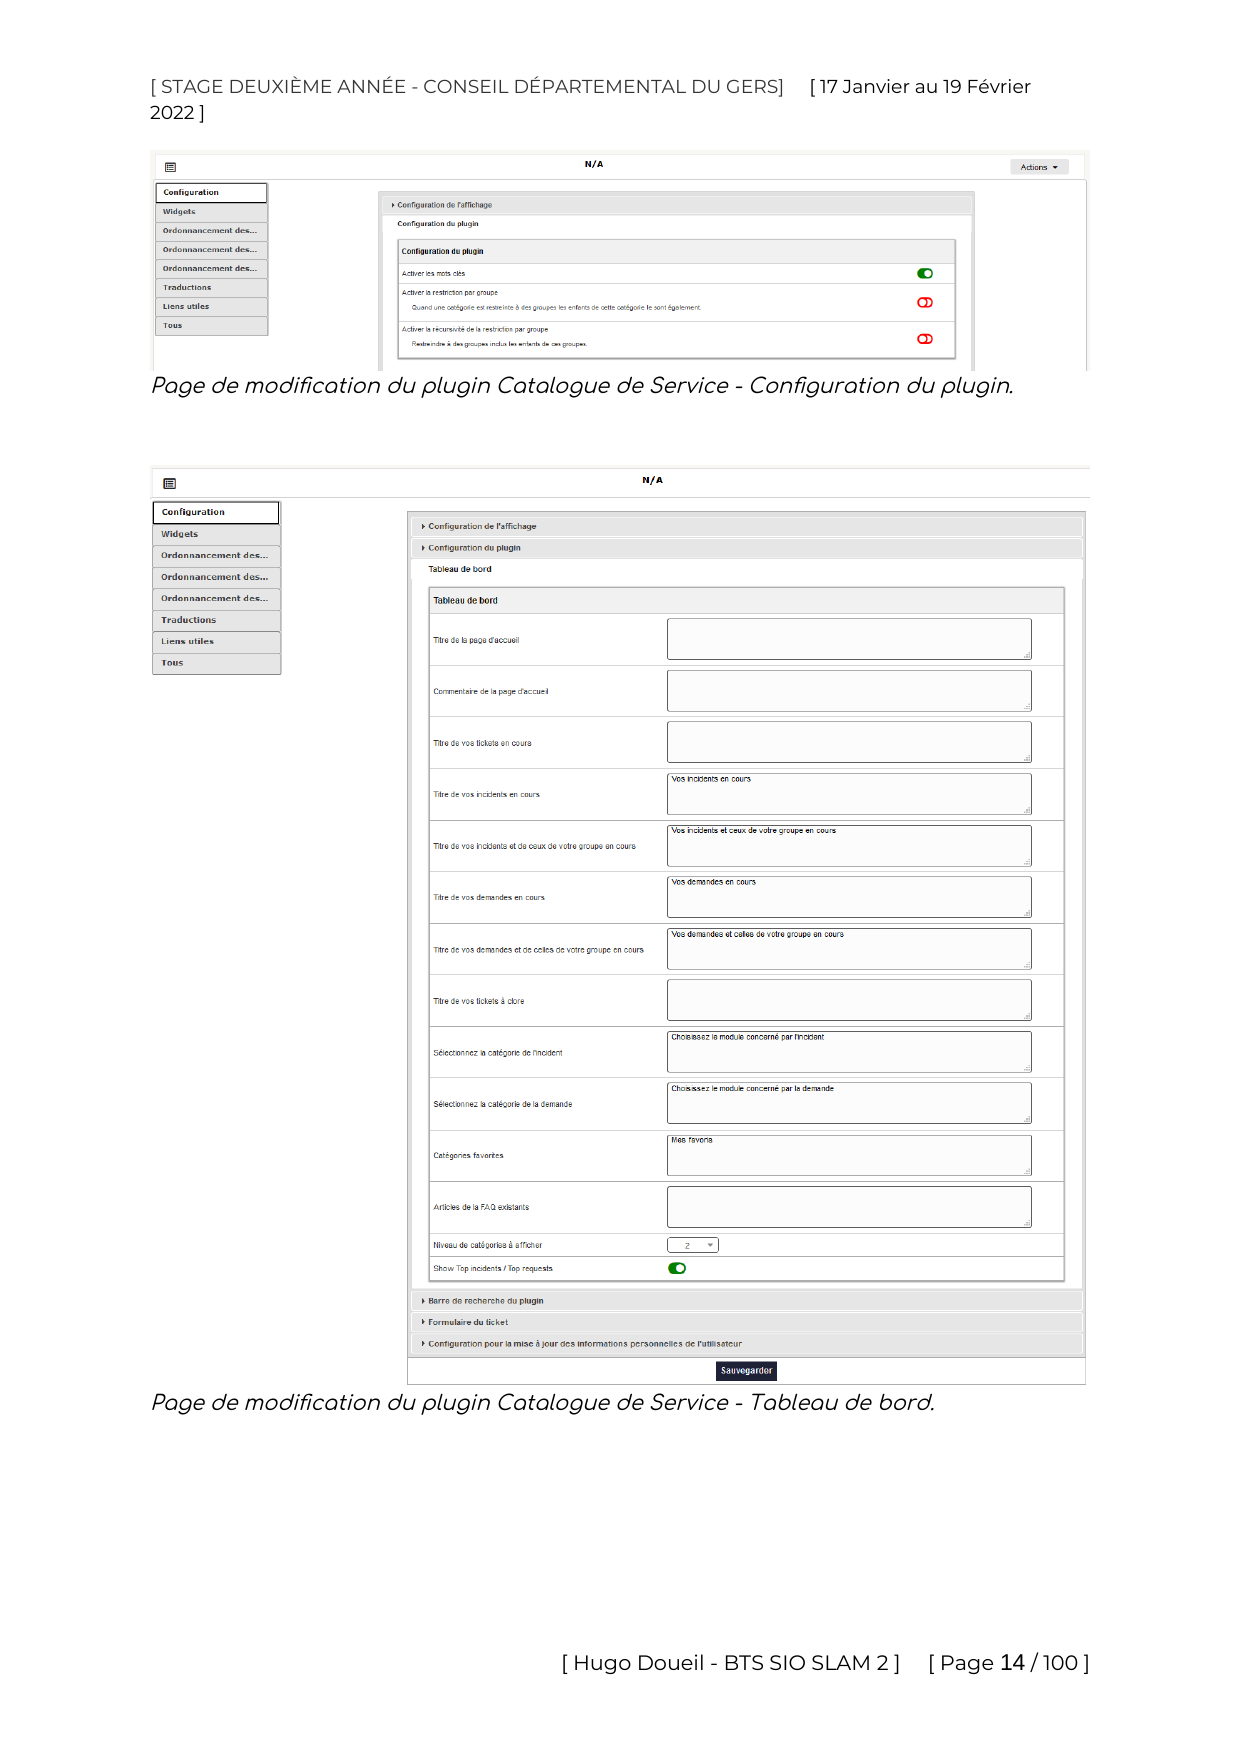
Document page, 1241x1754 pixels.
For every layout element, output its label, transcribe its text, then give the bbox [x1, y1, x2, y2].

picture [150, 465, 1091, 1389]
picture [150, 150, 1091, 371]
text Page de modification du plugin Catalogue de Service - Configuration du plugin. [150, 375, 1090, 398]
text Page de modification du plugin Catalogue de Service - Tableau de bord. [150, 1392, 1090, 1416]
